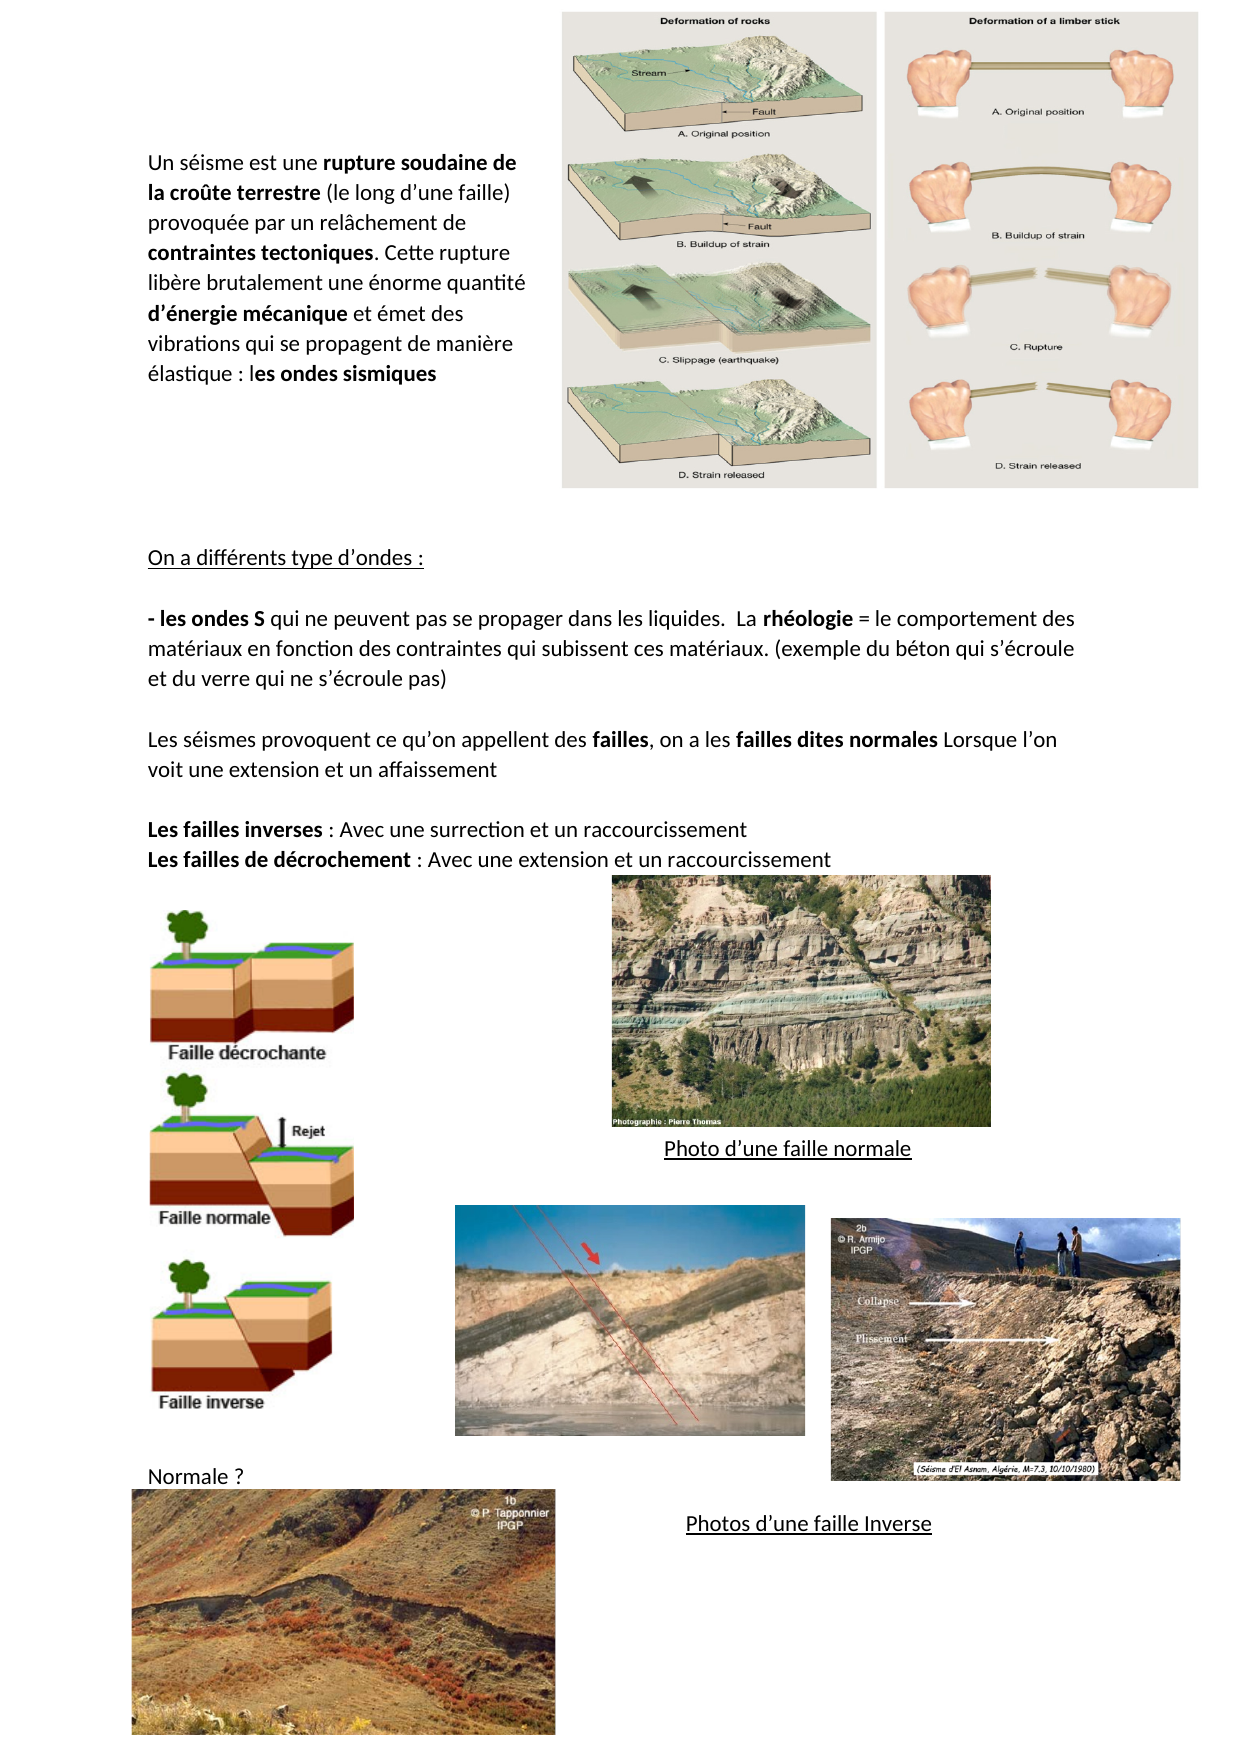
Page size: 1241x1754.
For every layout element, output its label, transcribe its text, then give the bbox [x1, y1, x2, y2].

text Photos d’une faille Inverse [556, 1509, 1093, 1537]
text Un séisme est une rupture soudaine de la croûte terrestre (le long d’une faille) provoquée par un relâchement de contraintes tectoniques. Cette rupture libère brutalement une énorme quantité d’énergie mécanique et émet des vibrations qui se propagent de manière élastique : les ondes sismiques [148, 148, 555, 447]
picture [149, 910, 354, 1420]
picture [830, 1218, 1181, 1481]
text On a différents type d’ondes : - les ondes S qui ne peuvent pas se propager dans les liquides. La rhéologie = le comportement des matériaux en fonction des contraintes qui subissent ces matériaux. (exemple du béton qui s’écroule et du verre qui ne s’écroule pas) Les séismes provoquent ce qu’on appellent des failles, on a les failles dites normales Lorsque l’on voit une extension et un affaissement Les failles inverses : Avec une surrection et un raccourcissement Les failles de décrochement : Avec une extension et un raccourcissement [148, 543, 1093, 1115]
picture [555, 9, 1205, 491]
picture [455, 1205, 806, 1436]
picture [611, 875, 991, 1127]
picture [131, 1489, 556, 1735]
text Normale ? [148, 1462, 1093, 1490]
text Photo d’une faille normale [354, 1134, 1093, 1162]
